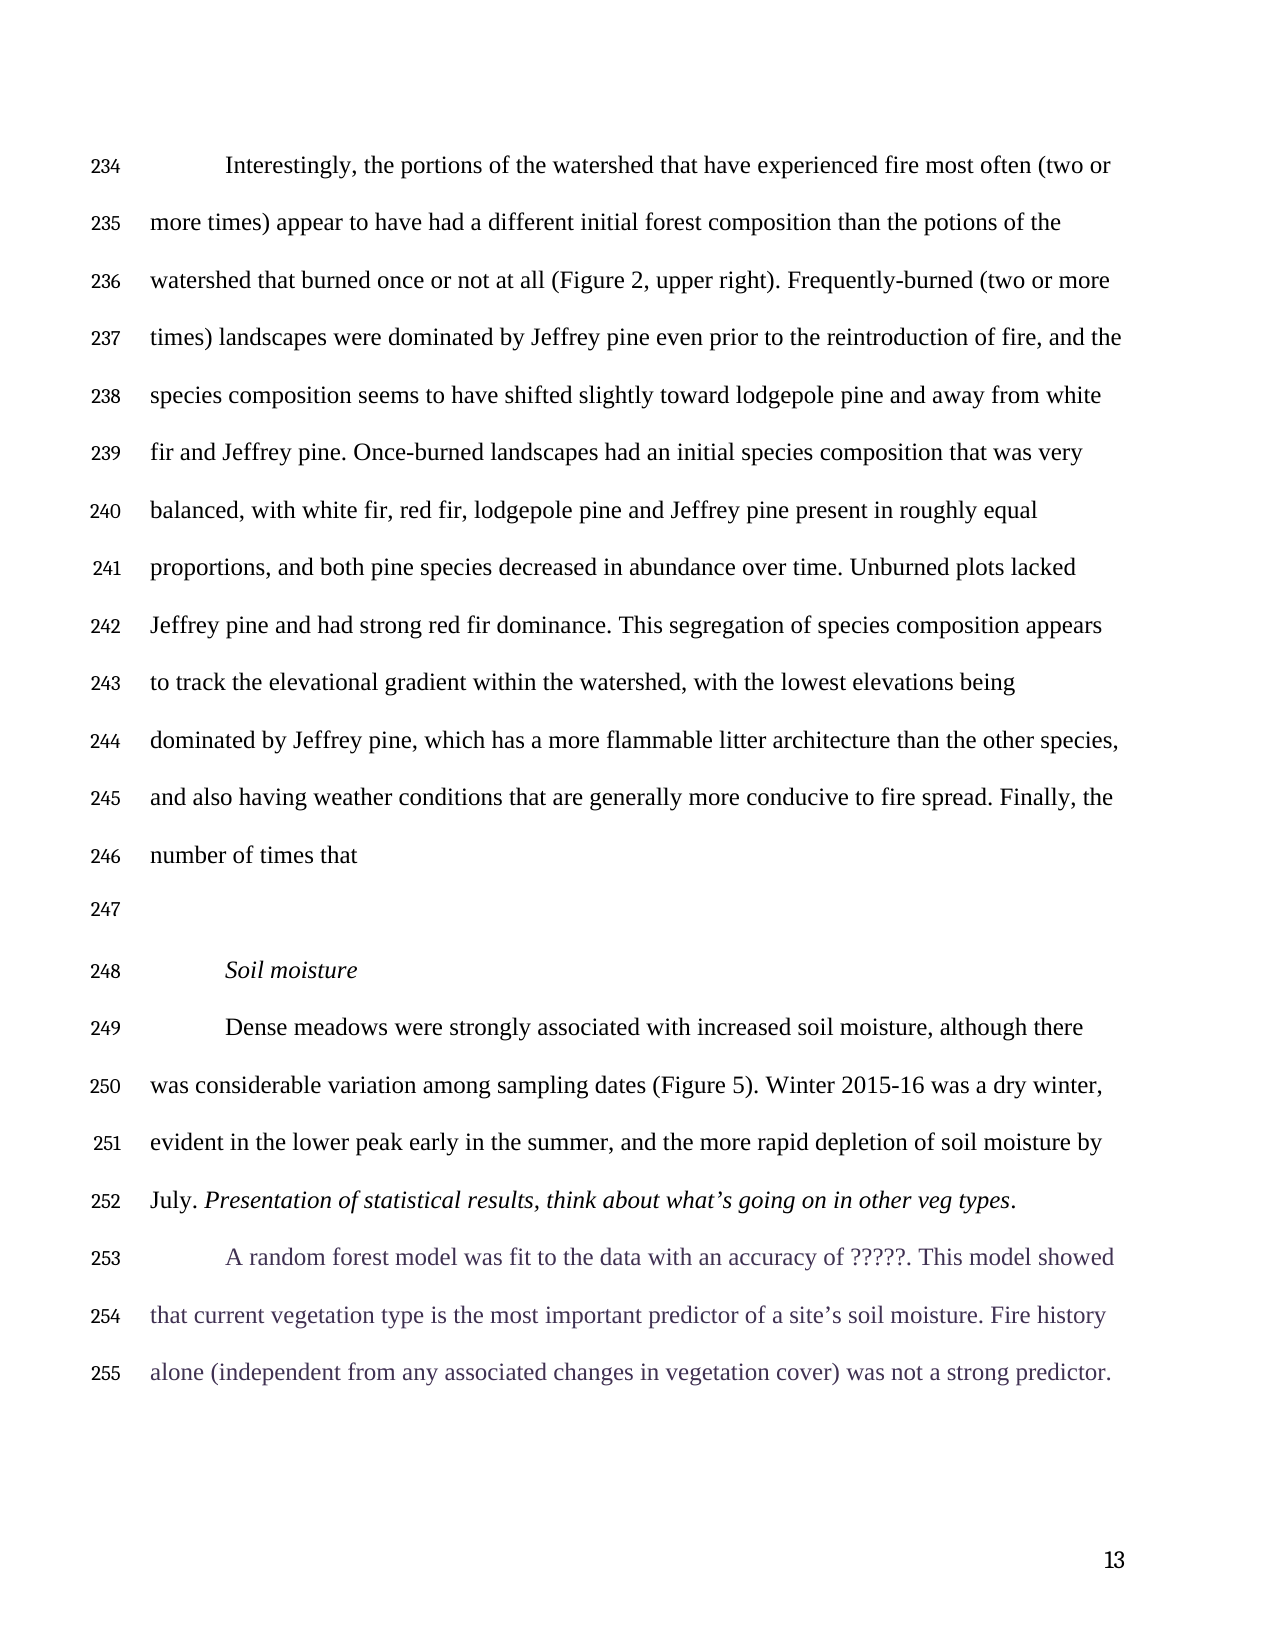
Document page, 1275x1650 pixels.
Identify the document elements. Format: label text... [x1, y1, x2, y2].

text Soil moisture [150, 955, 1125, 984]
text Dense meadows were strongly associated with increased soil moisture, although there was considerable variation among sampling dates (Figure 5). Winter 2015-16 was a dry winter, evident in the lower peak early in the summer, and the more rapid depletion of soil moisture by July. Presentation of statistical results, think about what’s going on in other veg types. [150, 1012, 1125, 1214]
text A random forest model was fit to the data with an accuracy of ?????. This model showed that current vegetation type is the most important predictor of a site’s soil moisture. Fire history alone (independent from any associated changes in vegetation cover) was not a strong predictor. [150, 1242, 1125, 1386]
text Interestingly, the portions of the watershed that have experienced fire most often (two or more times) appear to have had a different initial forest composition than the potions of the watershed that burned once or not at all (Figure 2, upper right). Frequently-burned (two or more times) landscapes were dominated by Jeffrey pine even prior to the reintroduction of fire, and the species composition seems to have shifted slightly toward lodgepole pine and away from white fir and Jeffrey pine. Once-burned landscapes had an initial species composition that was very balanced, with white fir, red fir, lodgepole pine and Jeffrey pine present in roughly equal proportions, and both pine species decreased in abundance over time. Unburned plots lacked Jeffrey pine and had strong red fir dominance. This segregation of species composition appears to track the elevational gradient within the watershed, with the lowest elevations being dominated by Jeffrey pine, which has a more flammable litter architecture than the other species, and also having weather conditions that are generally more conducive to fire spread. Finally, the number of times that [150, 150, 1125, 869]
